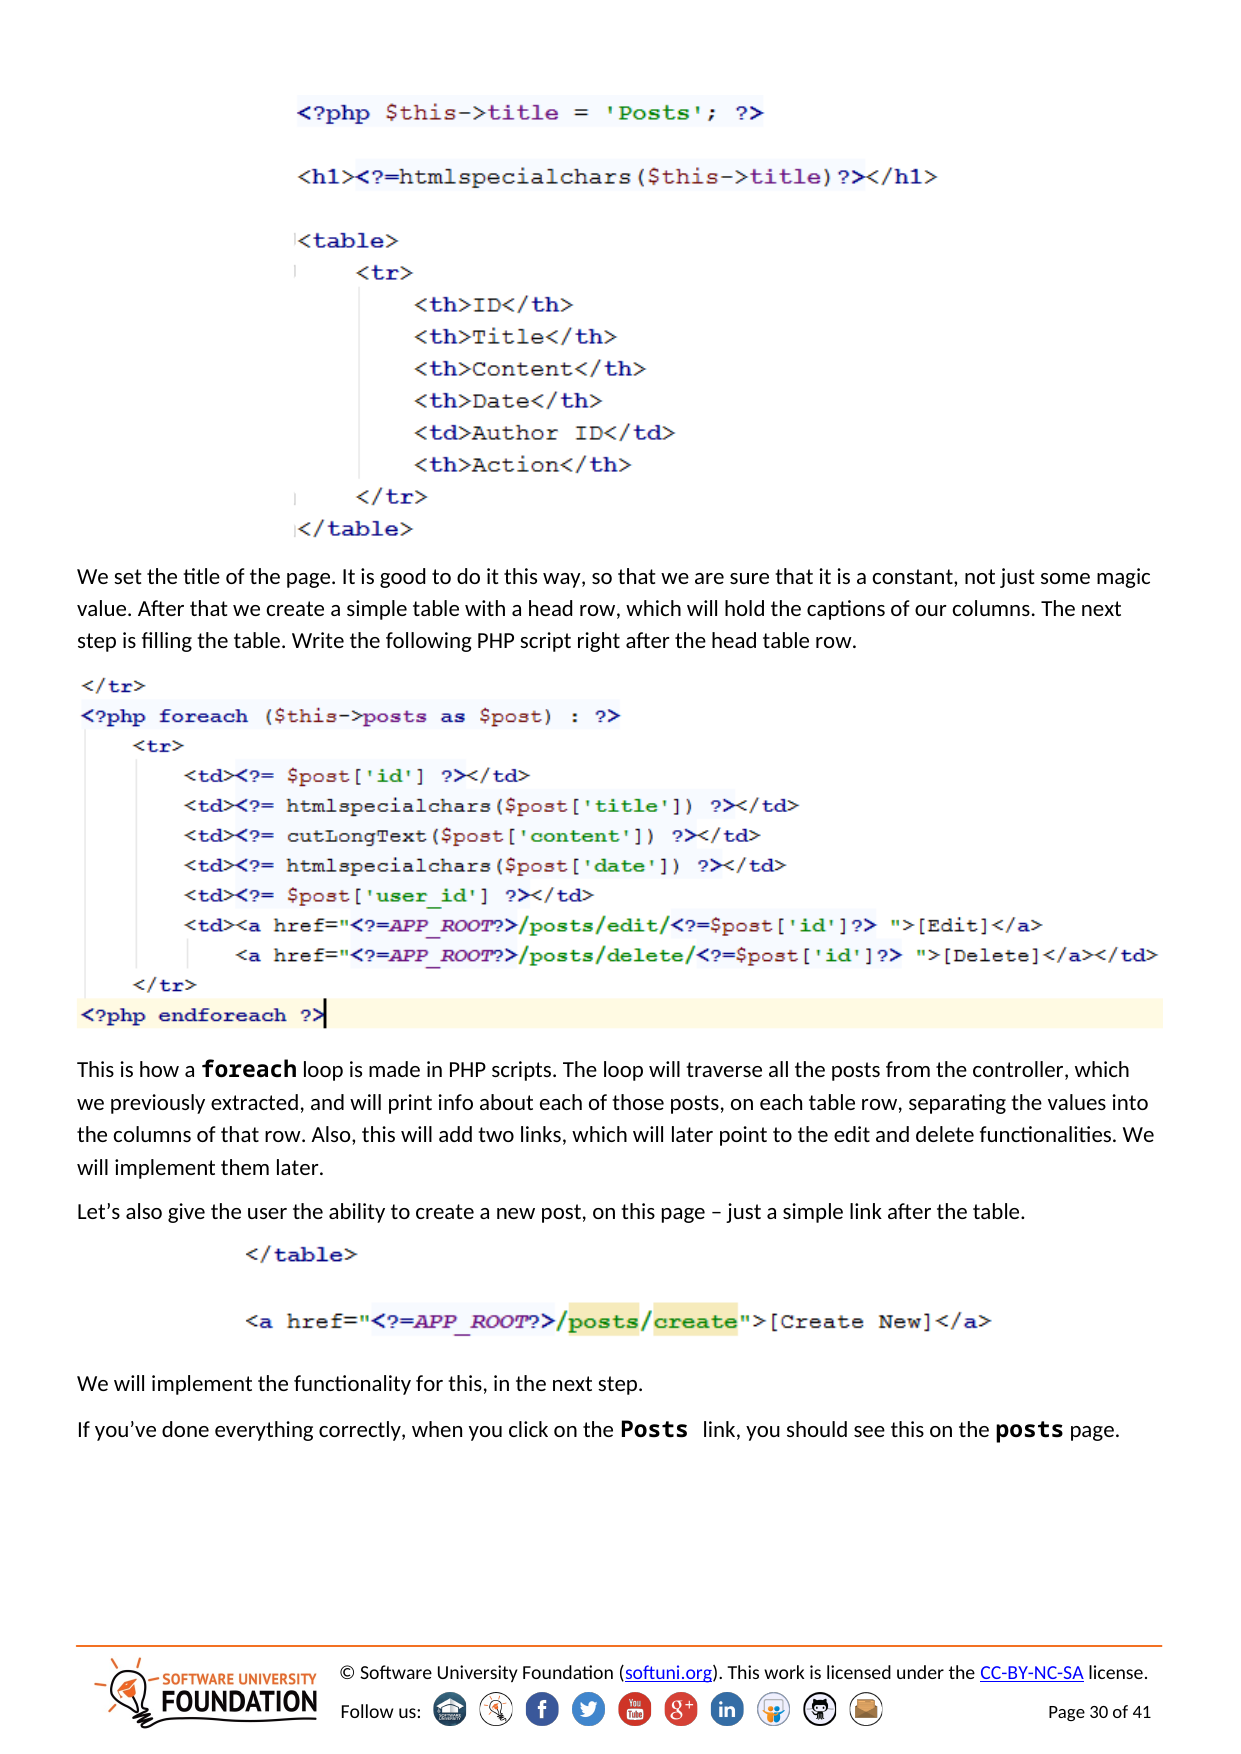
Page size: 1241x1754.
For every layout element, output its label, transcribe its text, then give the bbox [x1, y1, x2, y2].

text We will implement the functionality for this, in the next step. [77, 1369, 1163, 1397]
picture [664, 1692, 698, 1726]
picture [93, 1656, 317, 1729]
picture [525, 1692, 559, 1726]
text This is how a foreach loop is made in PHP scripts. The loop will traverse all the posts from the controller, which we previously extracted, and will print info about each of those posts, on each table row, separating the values into the columns of that row. Also, this will add two links, which will later point to the edit and delete functionalities. We will implement them later. [77, 1053, 1163, 1181]
picture [803, 1692, 837, 1726]
picture [757, 1692, 790, 1726]
text If you’ve done everything correctly, when you click on the Posts link, you should see this on the posts page. [77, 1413, 1163, 1444]
text We set the title of the page. It is good to do it this way, so that we are sure that it is a constant, not just some magic value. After that we create a simple table with a head row, which will hold the captions of our columns. The next step is filling the table. Write the following PHP script right after the head table row. [77, 562, 1163, 654]
picture [76, 671, 1163, 1037]
picture [710, 1692, 744, 1726]
text Let’s also give the user the ability to create a new post, on this page – just a simple link after the table. [77, 1197, 1163, 1225]
picture [293, 95, 947, 546]
picture [245, 1242, 995, 1352]
picture [618, 1692, 652, 1726]
picture [849, 1692, 883, 1726]
picture [433, 1692, 467, 1726]
picture [479, 1692, 513, 1726]
picture [572, 1692, 605, 1726]
